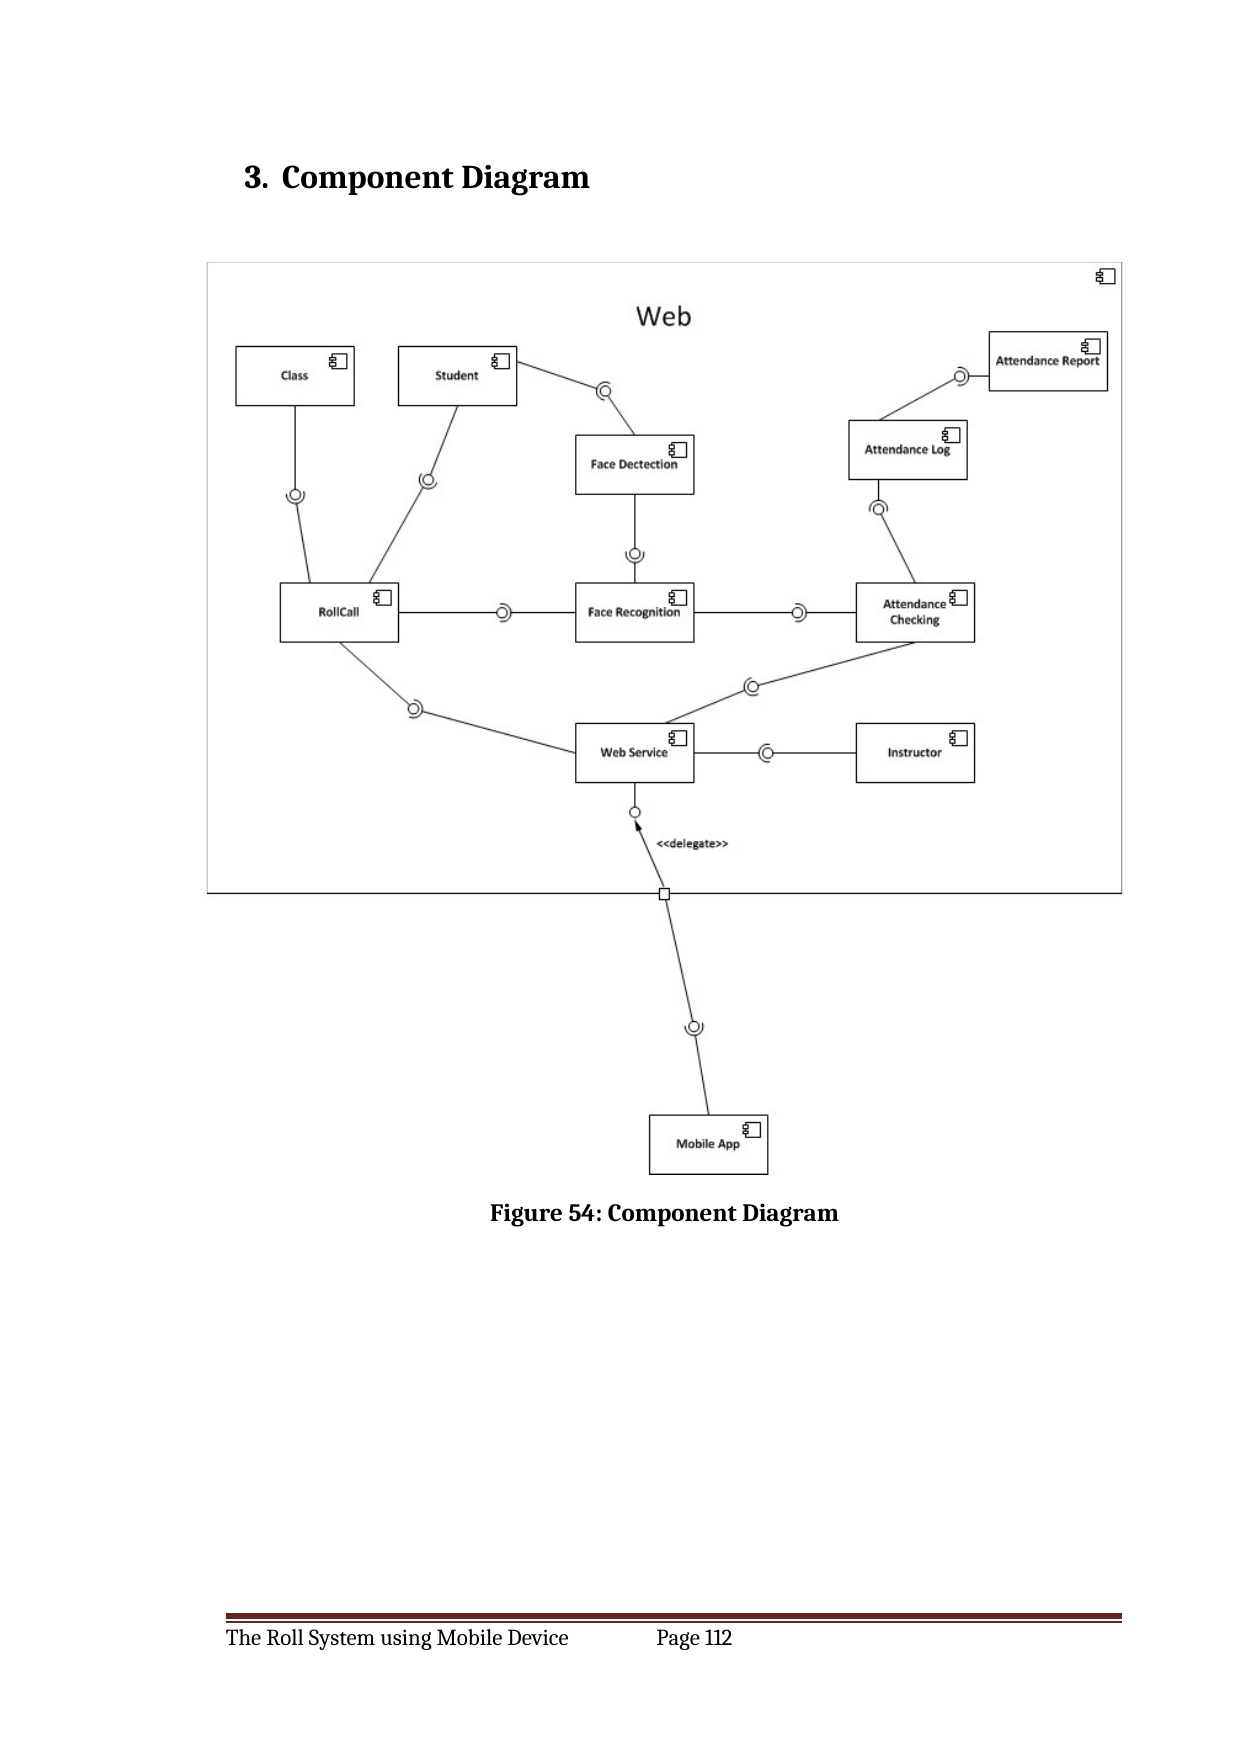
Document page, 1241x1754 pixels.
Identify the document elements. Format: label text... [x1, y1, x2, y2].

picture [206, 262, 1123, 1175]
subtitle Component Diagram [244, 158, 1122, 196]
